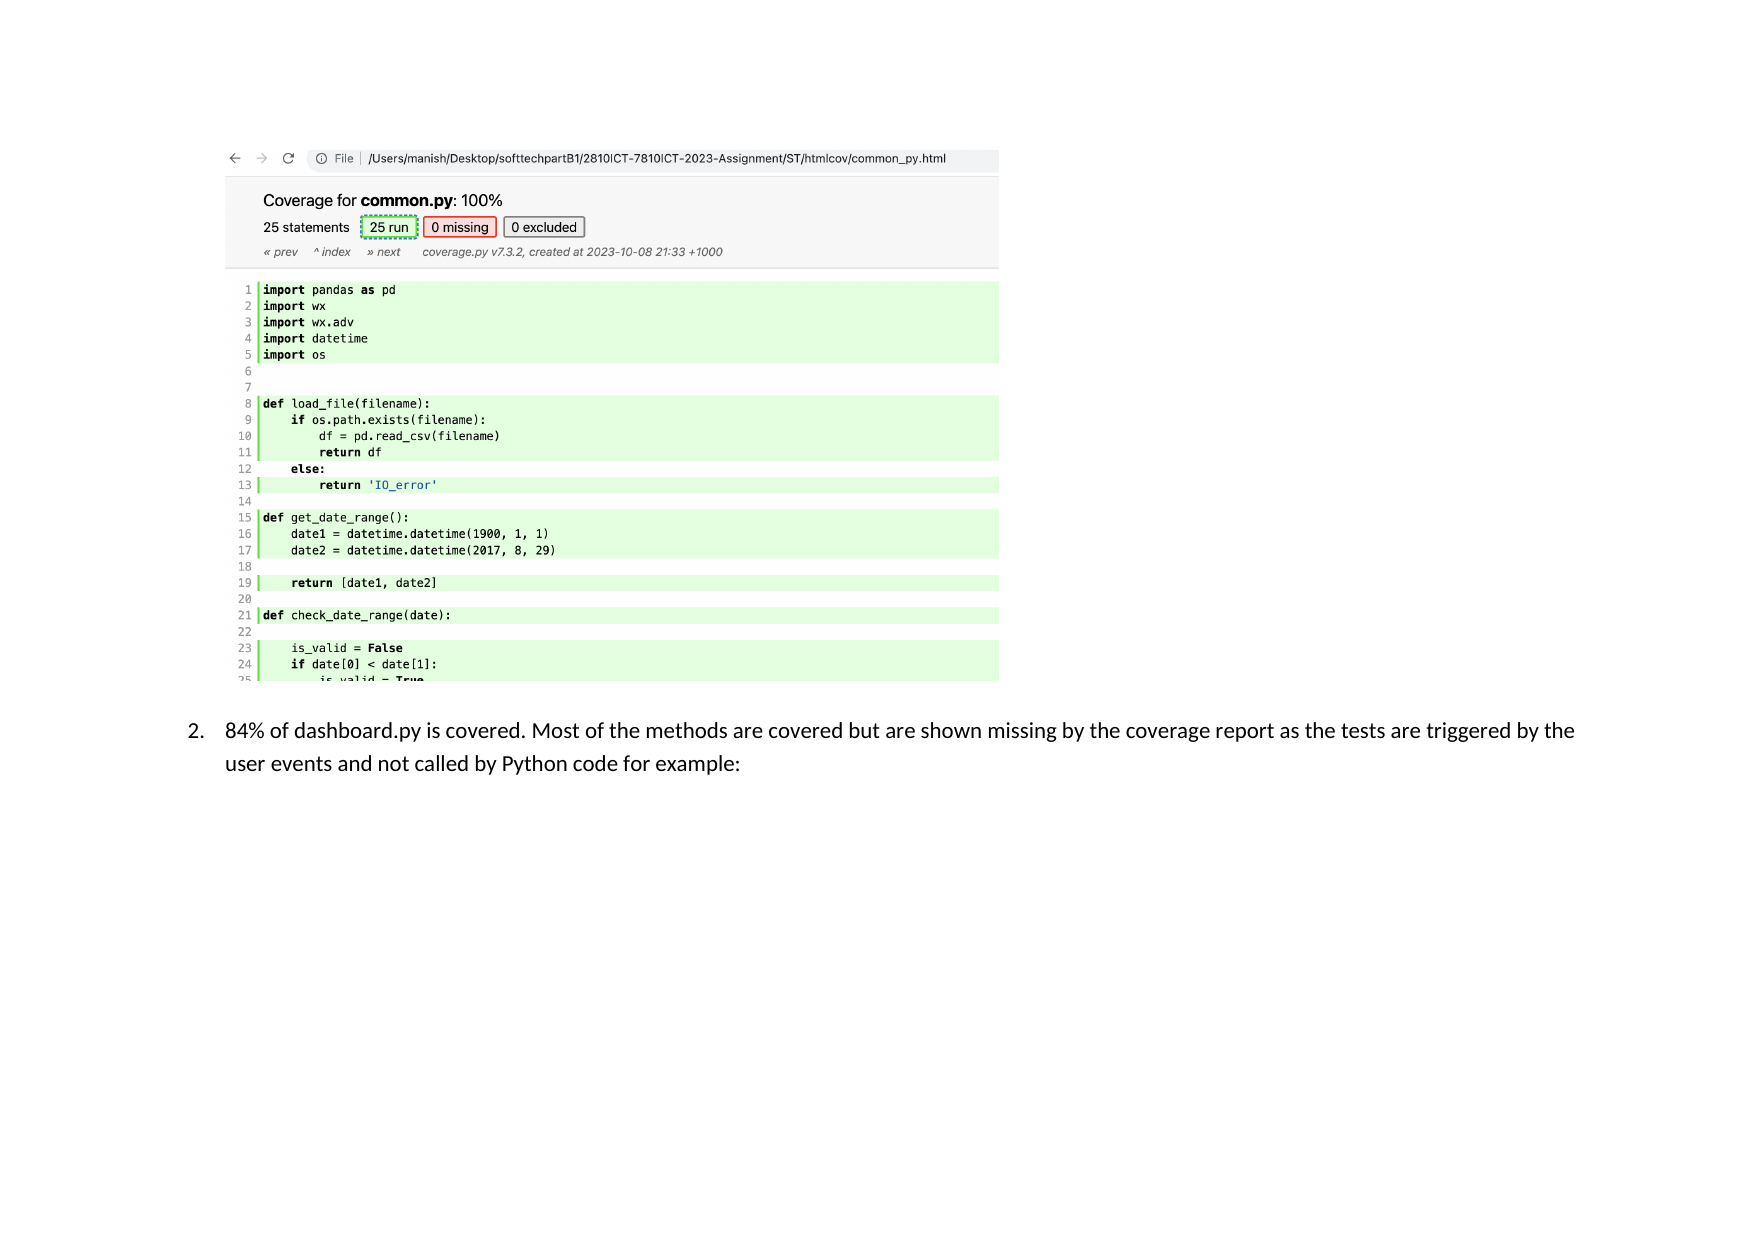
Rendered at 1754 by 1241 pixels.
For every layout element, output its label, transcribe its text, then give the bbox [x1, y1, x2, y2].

list 84% of dashboard.py is covered. Most of the methods are covered but are shown missing by the coverage report as the tests are triggered by the user events and not called by Python code for example: [187, 717, 1604, 777]
picture [225, 150, 999, 681]
